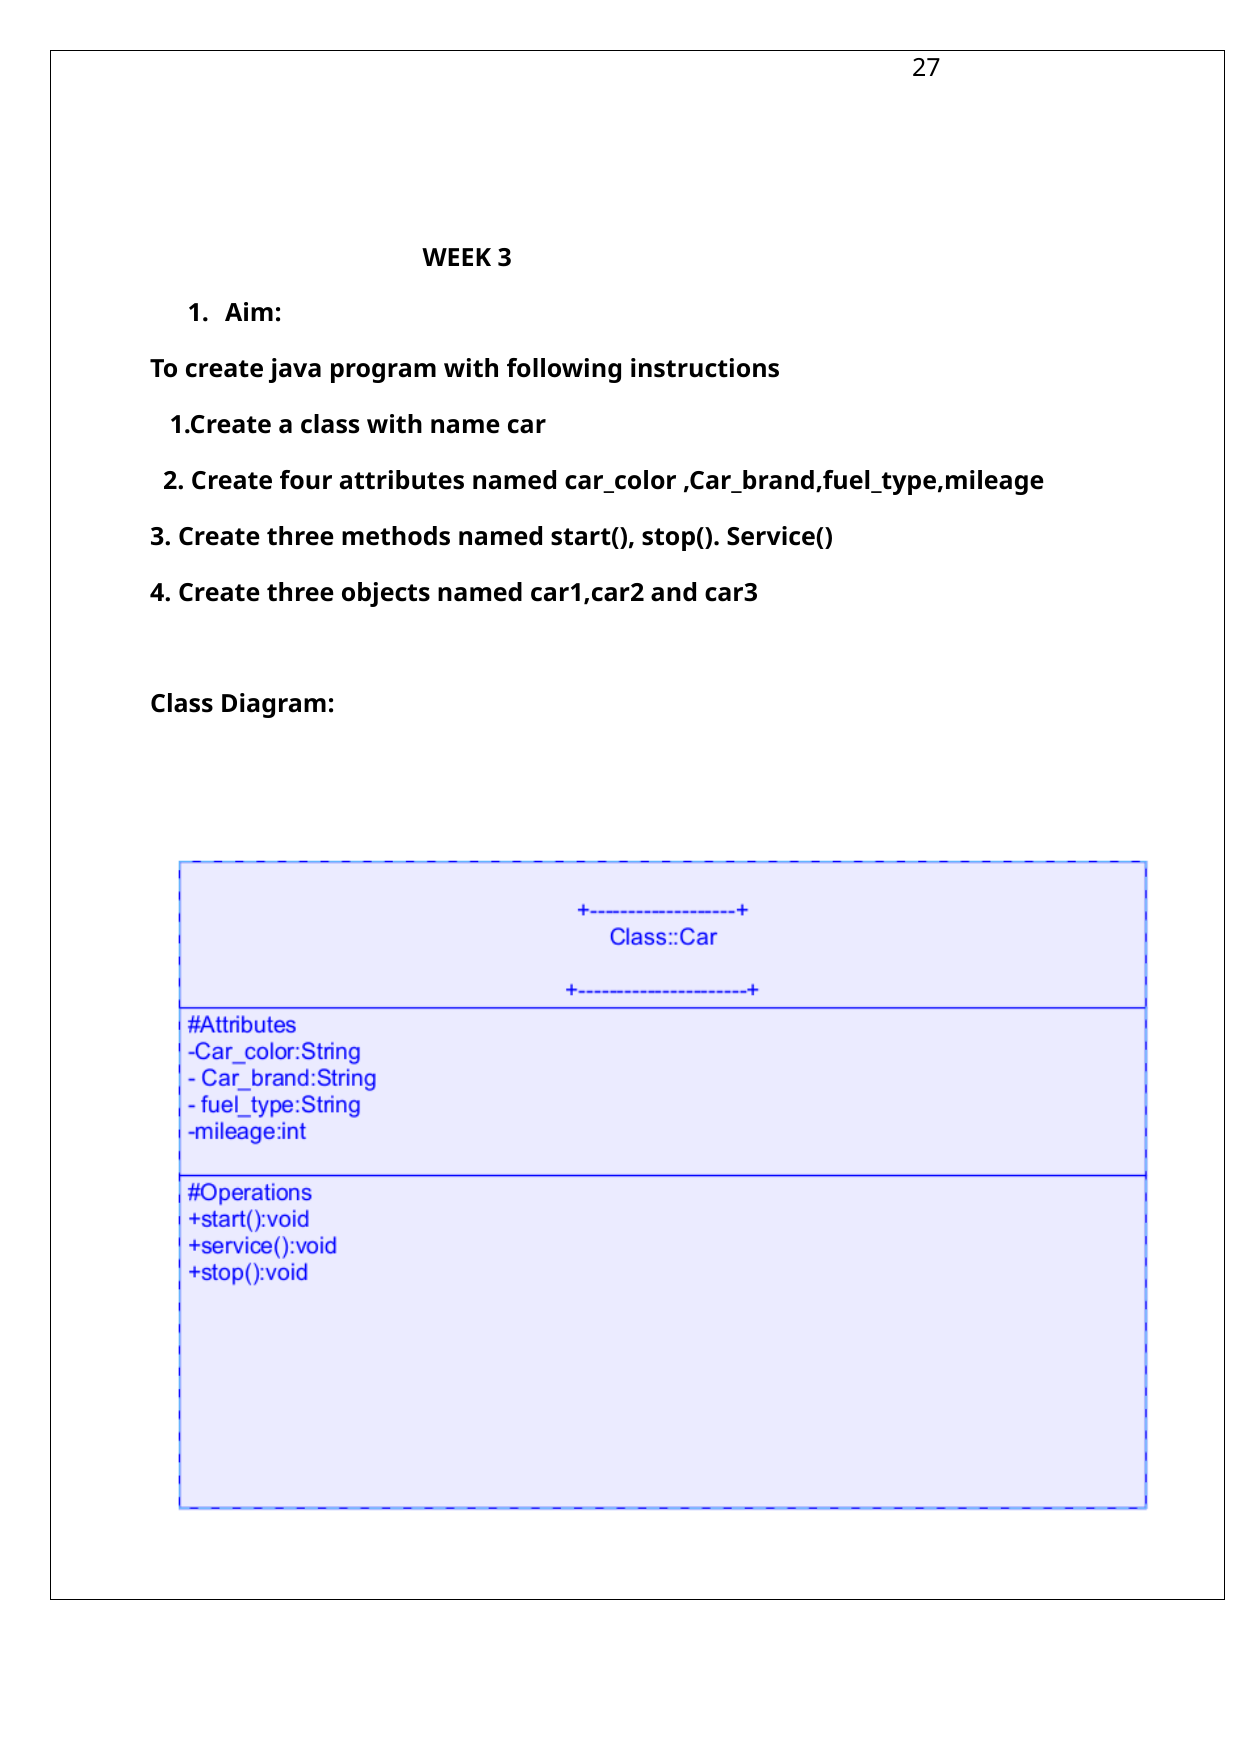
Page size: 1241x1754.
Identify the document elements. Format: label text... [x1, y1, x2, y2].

text 2. Create four attributes named car_color ,Car_brand,fuel_type,mileage [150, 462, 1090, 497]
picture [150, 853, 1202, 1525]
text Class Diagram: [150, 686, 1090, 720]
text 3. Create three methods named start(), stop(). Service() [150, 518, 1090, 552]
text WEEK 3 [150, 239, 1090, 273]
list Aim: [187, 295, 1090, 329]
text To create java program with following instructions [150, 351, 1090, 385]
text 4. Create three objects named car1,car2 and car3 [150, 574, 1090, 608]
text 1.Create a class with name car [150, 407, 1090, 441]
